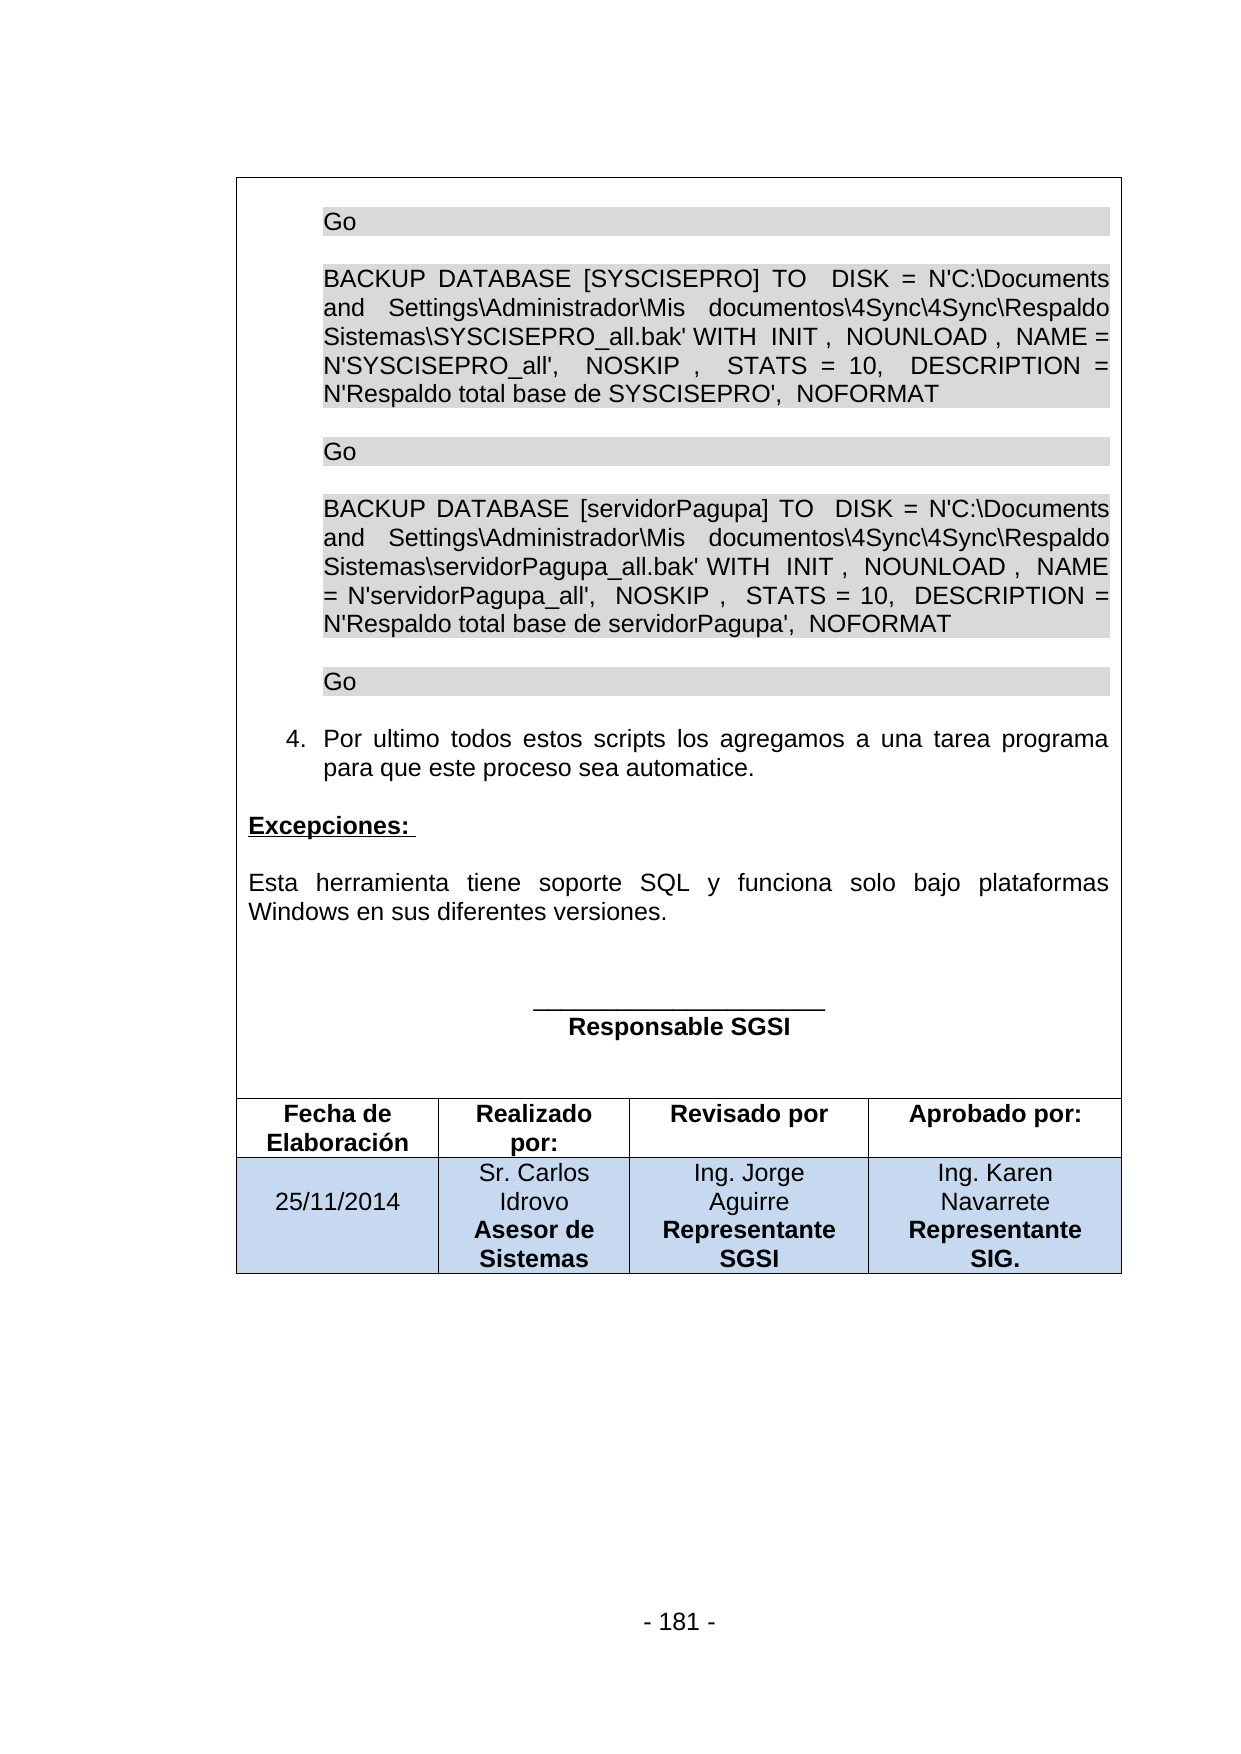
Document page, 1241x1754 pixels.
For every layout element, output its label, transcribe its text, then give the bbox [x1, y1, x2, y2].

table_cell Sr. Carlos Idrovo Asesor de Sistemas [439, 1158, 629, 1273]
table_cell Ing. Karen Navarrete Representante SIG. [869, 1158, 1121, 1273]
table_cell 25/11/2014 [237, 1158, 438, 1273]
table_cell Ing. Jorge Aguirre Representante SGSI [630, 1158, 868, 1273]
table_cell Aprobado por: [869, 1099, 1121, 1157]
table_cell Fecha de Elaboración [237, 1099, 438, 1157]
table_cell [237, 178, 1121, 1098]
table_cell Realizado por: [439, 1099, 629, 1157]
table_cell Revisado por [630, 1099, 868, 1157]
